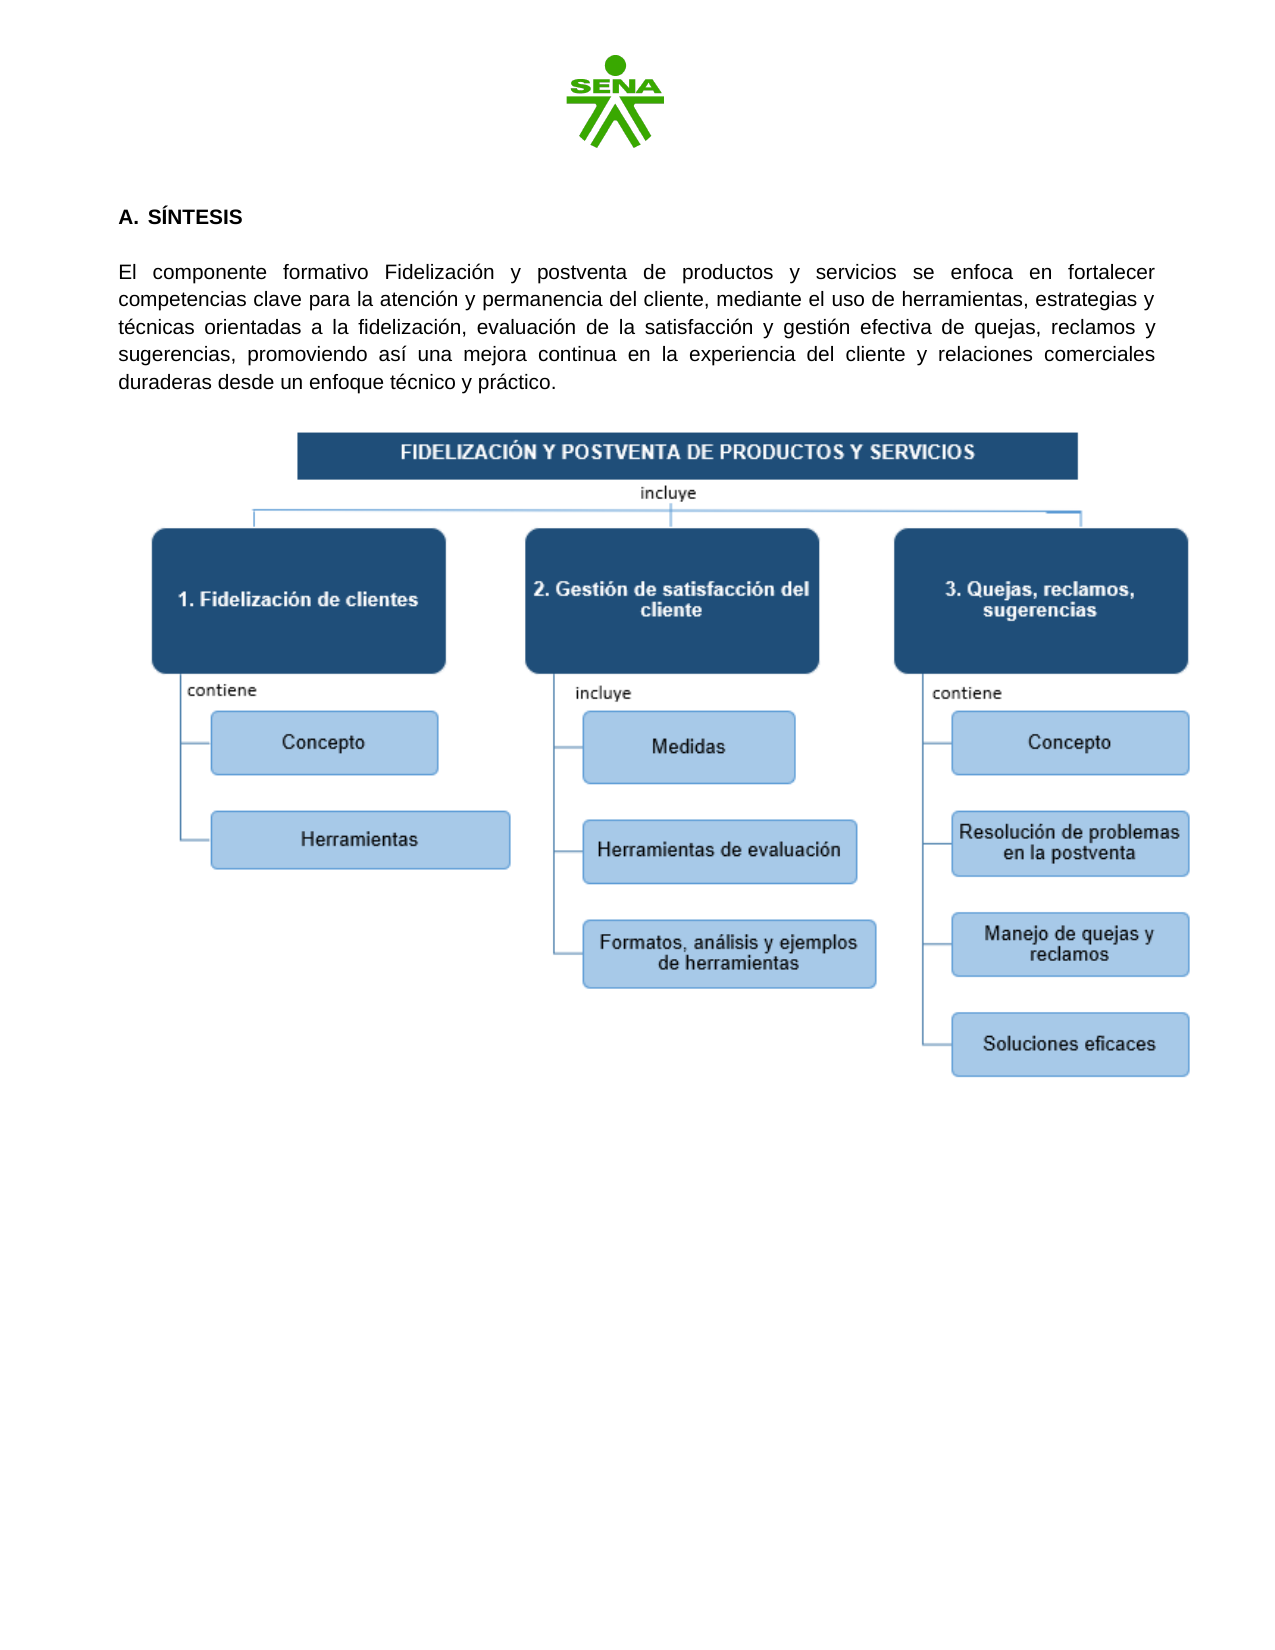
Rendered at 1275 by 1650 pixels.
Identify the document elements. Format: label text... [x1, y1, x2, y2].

list SÍNTESIS [118, 205, 1157, 229]
picture [566, 55, 664, 148]
text El componente formativo Fidelización y postventa de productos y servicios se enfoca en fortalecer competencias clave para la atención y permanencia del cliente, mediante el uso de herramientas, estrategias y técnicas orientadas a la fidelización, evaluación de la satisfacción y gestión efectiva de quejas, reclamos y sugerencias, promoviendo así una mejora continua en la experiencia del cliente y relaciones comerciales duraderas desde un enfoque técnico y práctico. [118, 260, 1157, 394]
